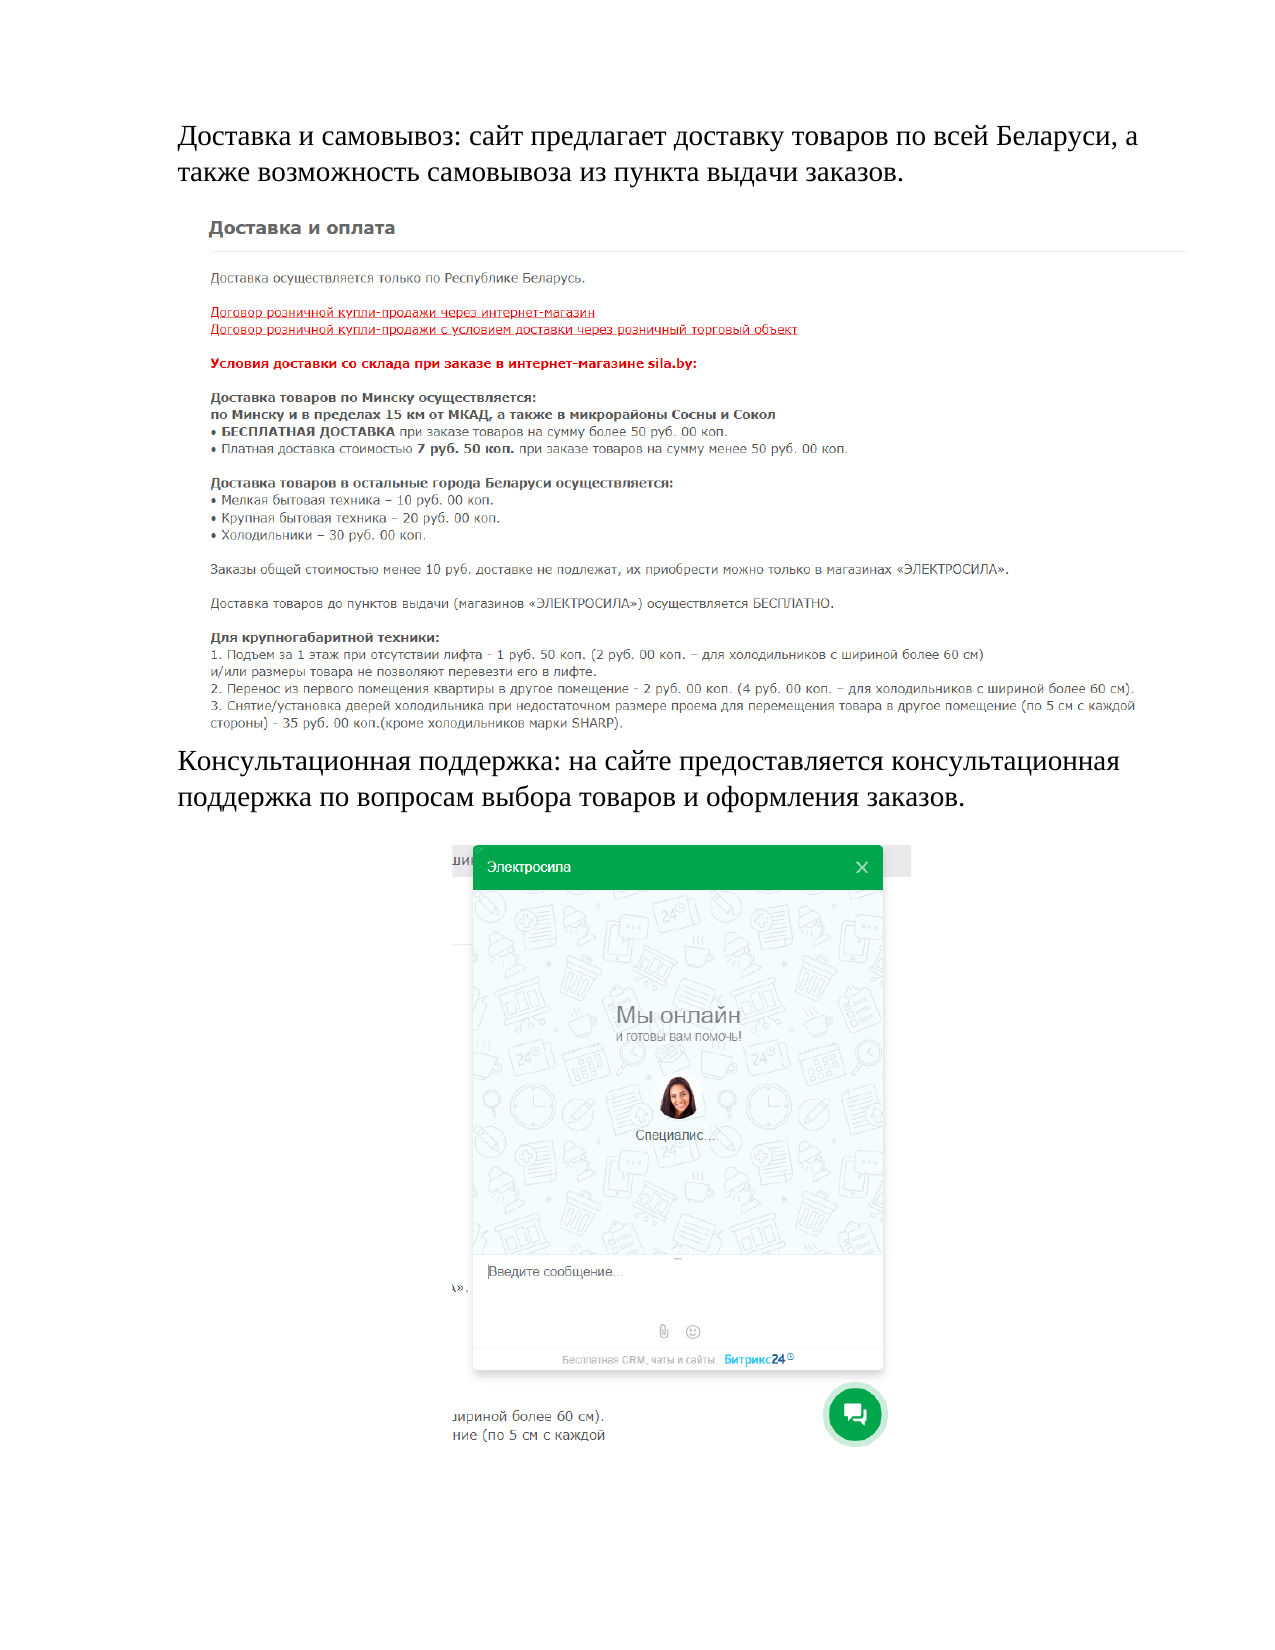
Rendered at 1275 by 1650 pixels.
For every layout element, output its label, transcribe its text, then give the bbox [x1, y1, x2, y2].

picture [452, 831, 912, 1456]
text Доставка и самовывоз: сайт предлагает доставку товаров по всей Беларуси, а также возможность самовывоза из пункта выдачи заказов. [177, 118, 1186, 188]
picture [177, 207, 1187, 741]
text Консультационная поддержка: на сайте предоставляется консультационная поддержка по вопросам выбора товаров и оформления заказов. [177, 741, 1186, 813]
